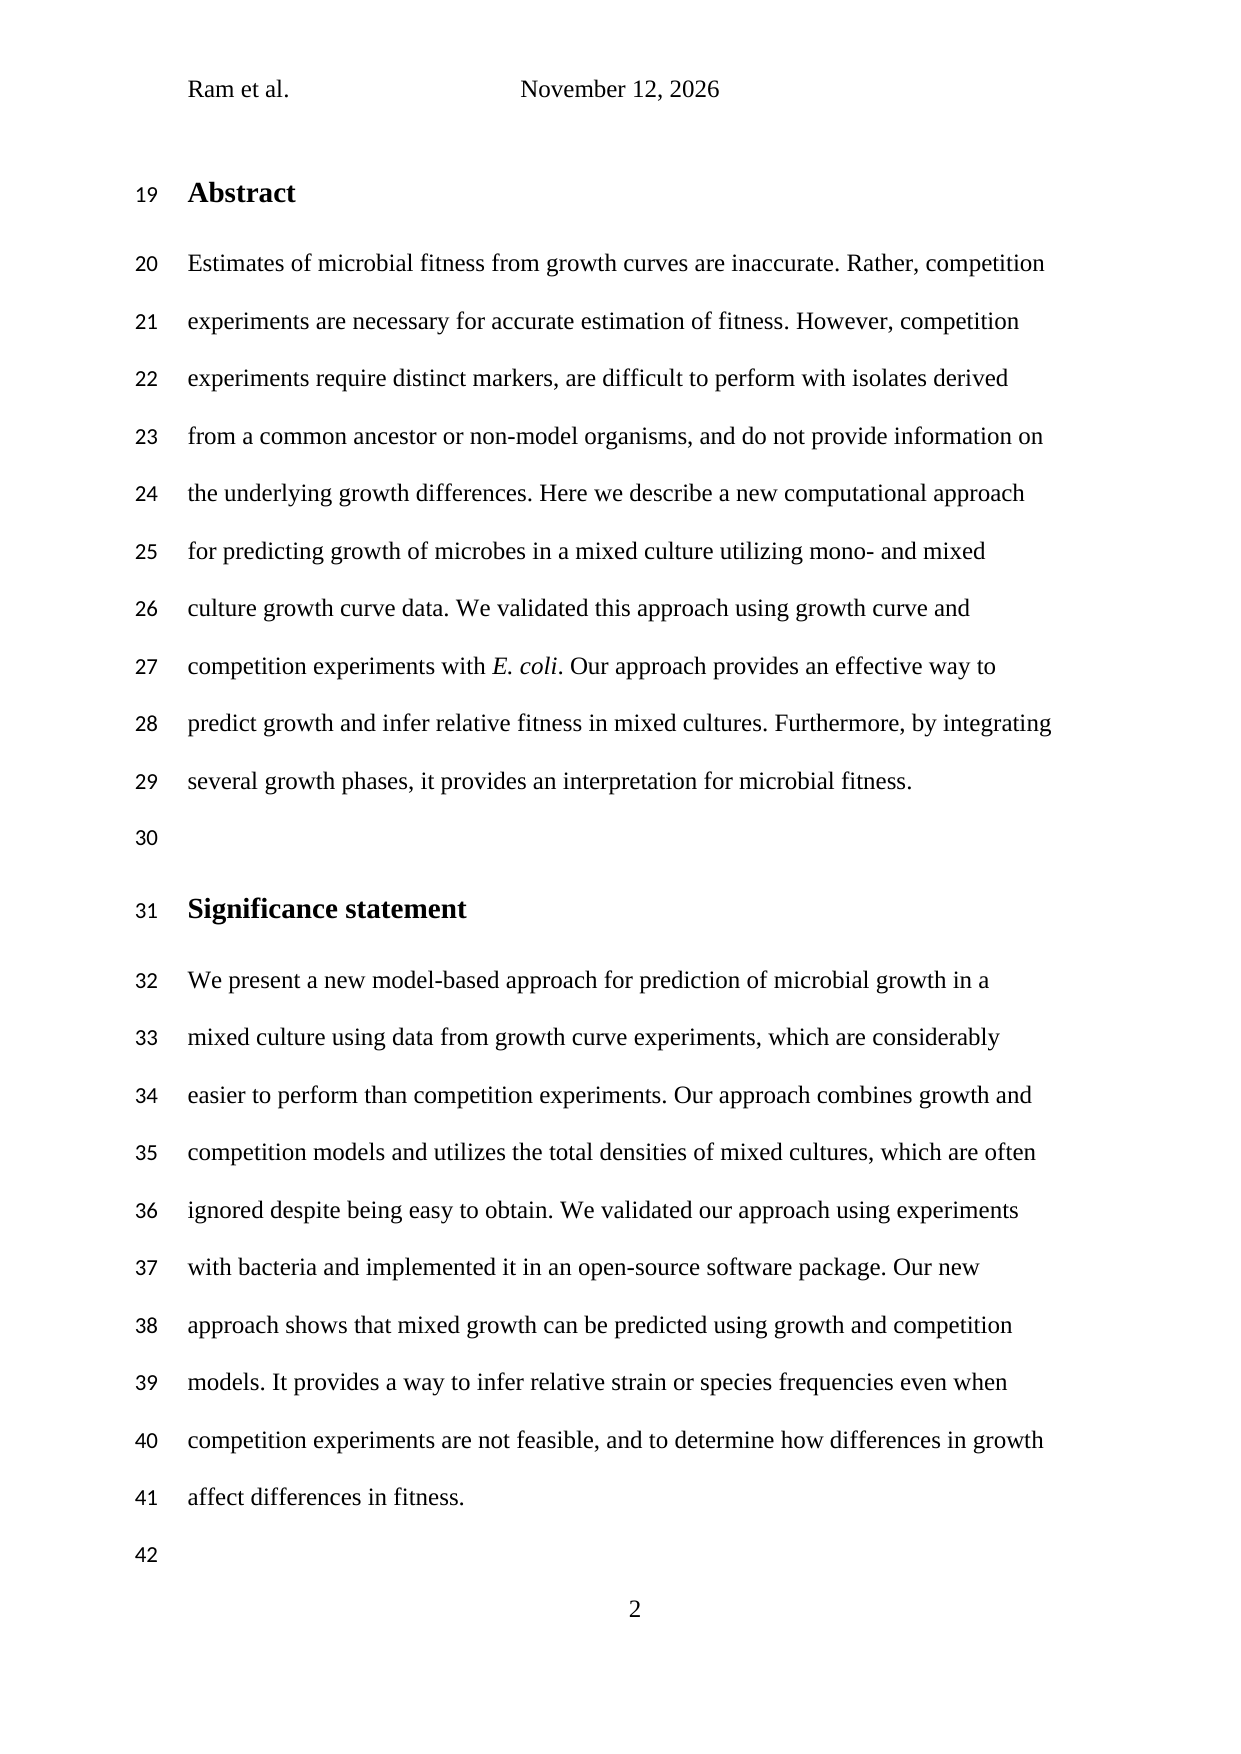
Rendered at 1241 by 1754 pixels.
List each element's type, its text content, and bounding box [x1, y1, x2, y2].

text We present a new model-based approach for prediction of microbial growth in a mixed culture using data from growth curve experiments, which are considerably easier to perform than competition experiments. Our approach combines growth and competition models and utilizes the total densities of mixed cultures, which are often ignored despite being easy to obtain. We validated our approach using experiments with bacteria and implemented it in an open-source software package. Our new approach shows that mixed growth can be predicted using growth and competition models. It provides a way to infer relative strain or species frequencies even when competition experiments are not feasible, and to determine how differences in growth affect differences in fitness. [187, 965, 1053, 1511]
subtitle Abstract [187, 175, 1053, 208]
subtitle Significance statement [187, 891, 1053, 925]
text Estimates of microbial fitness from growth curves are inaccurate. Rather, competition experiments are necessary for accurate estimation of fitness. However, competition experiments require distinct markers, are difficult to perform with isolates derived from a common ancestor or non-model organisms, and do not provide information on the underlying growth differences. Here we describe a new computational approach for predicting growth of microbes in a mixed culture utilizing mono- and mixed culture growth curve data. We validated this approach using growth curve and competition experiments with E. coli. Our approach provides an effective way to predict growth and infer relative fitness in mixed cultures. Furthermore, by integrating several growth phases, it provides an interpretation for microbial fitness. [187, 248, 1053, 794]
